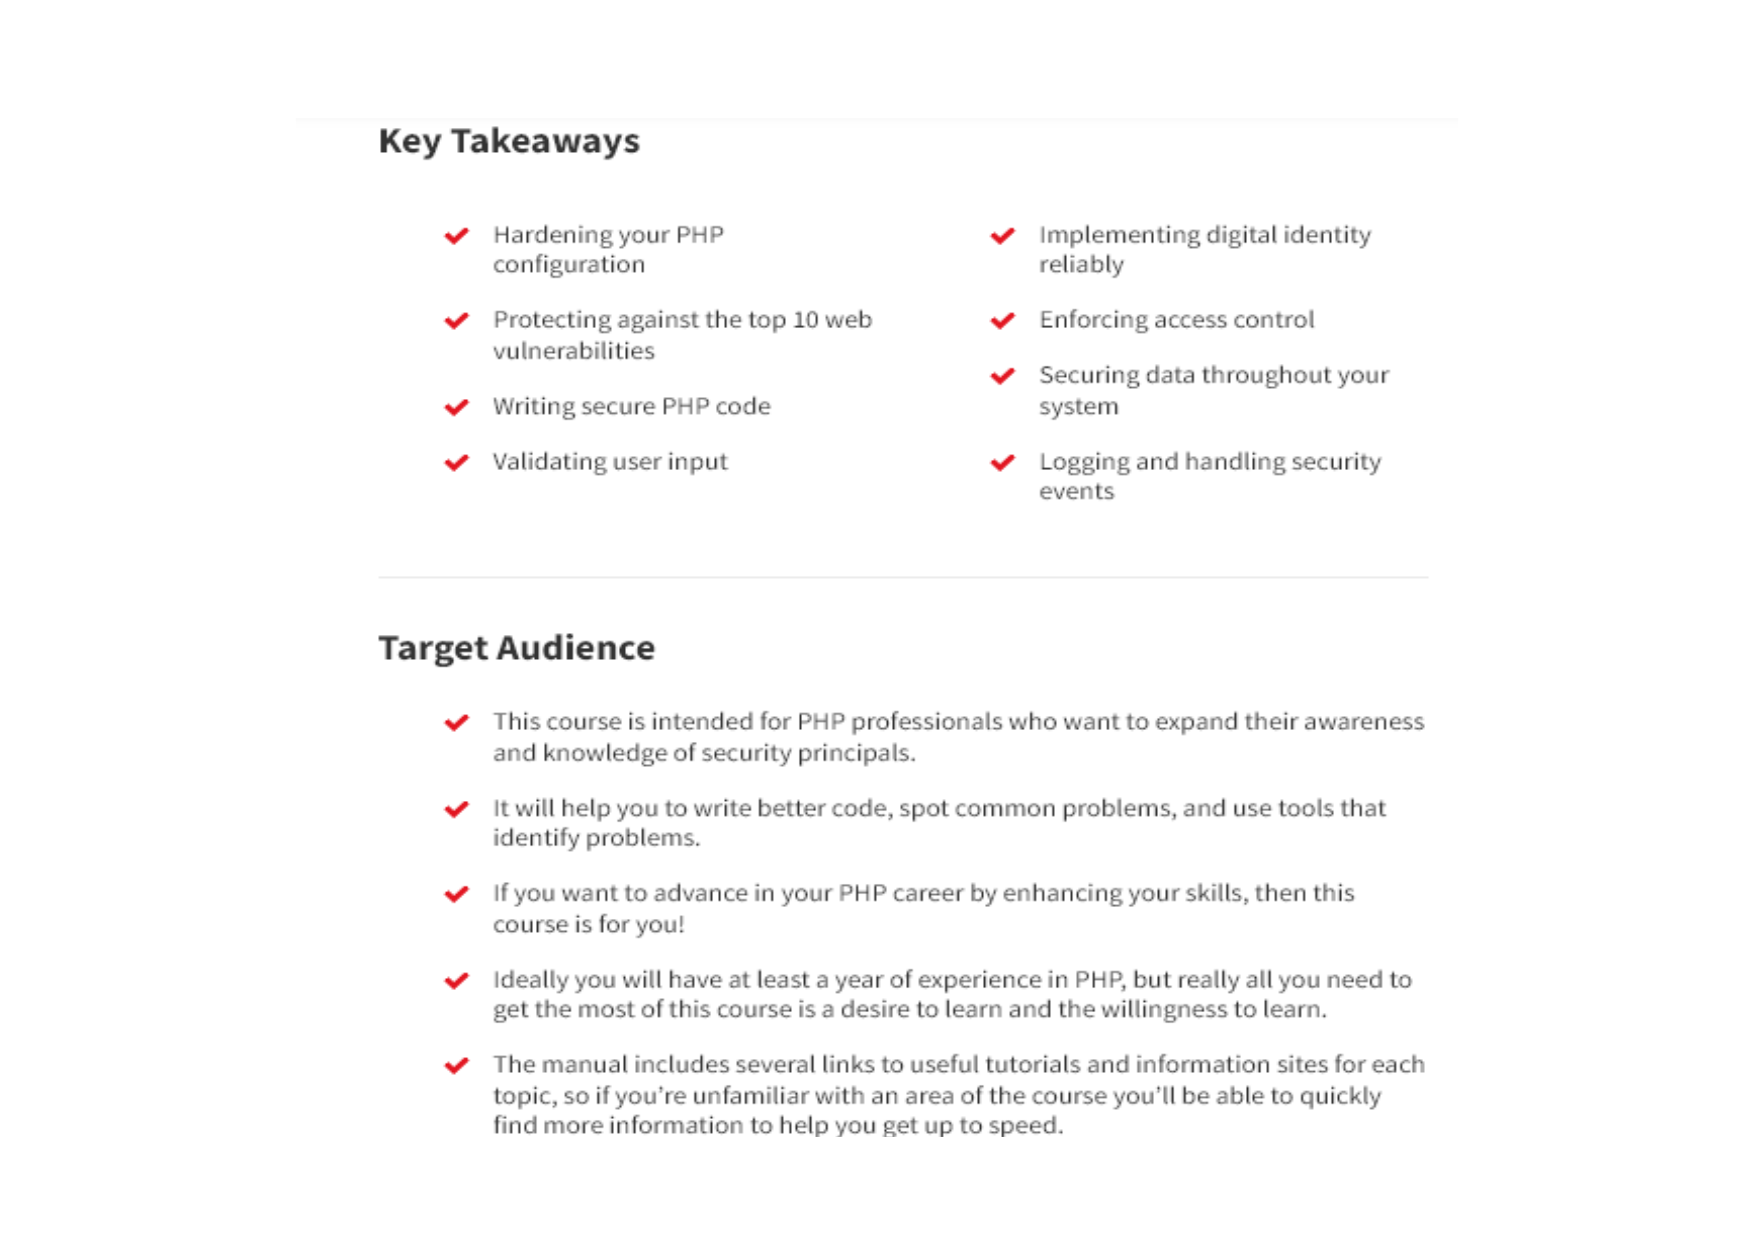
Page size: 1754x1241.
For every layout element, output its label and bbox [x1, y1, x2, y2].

picture [295, 118, 1459, 1137]
